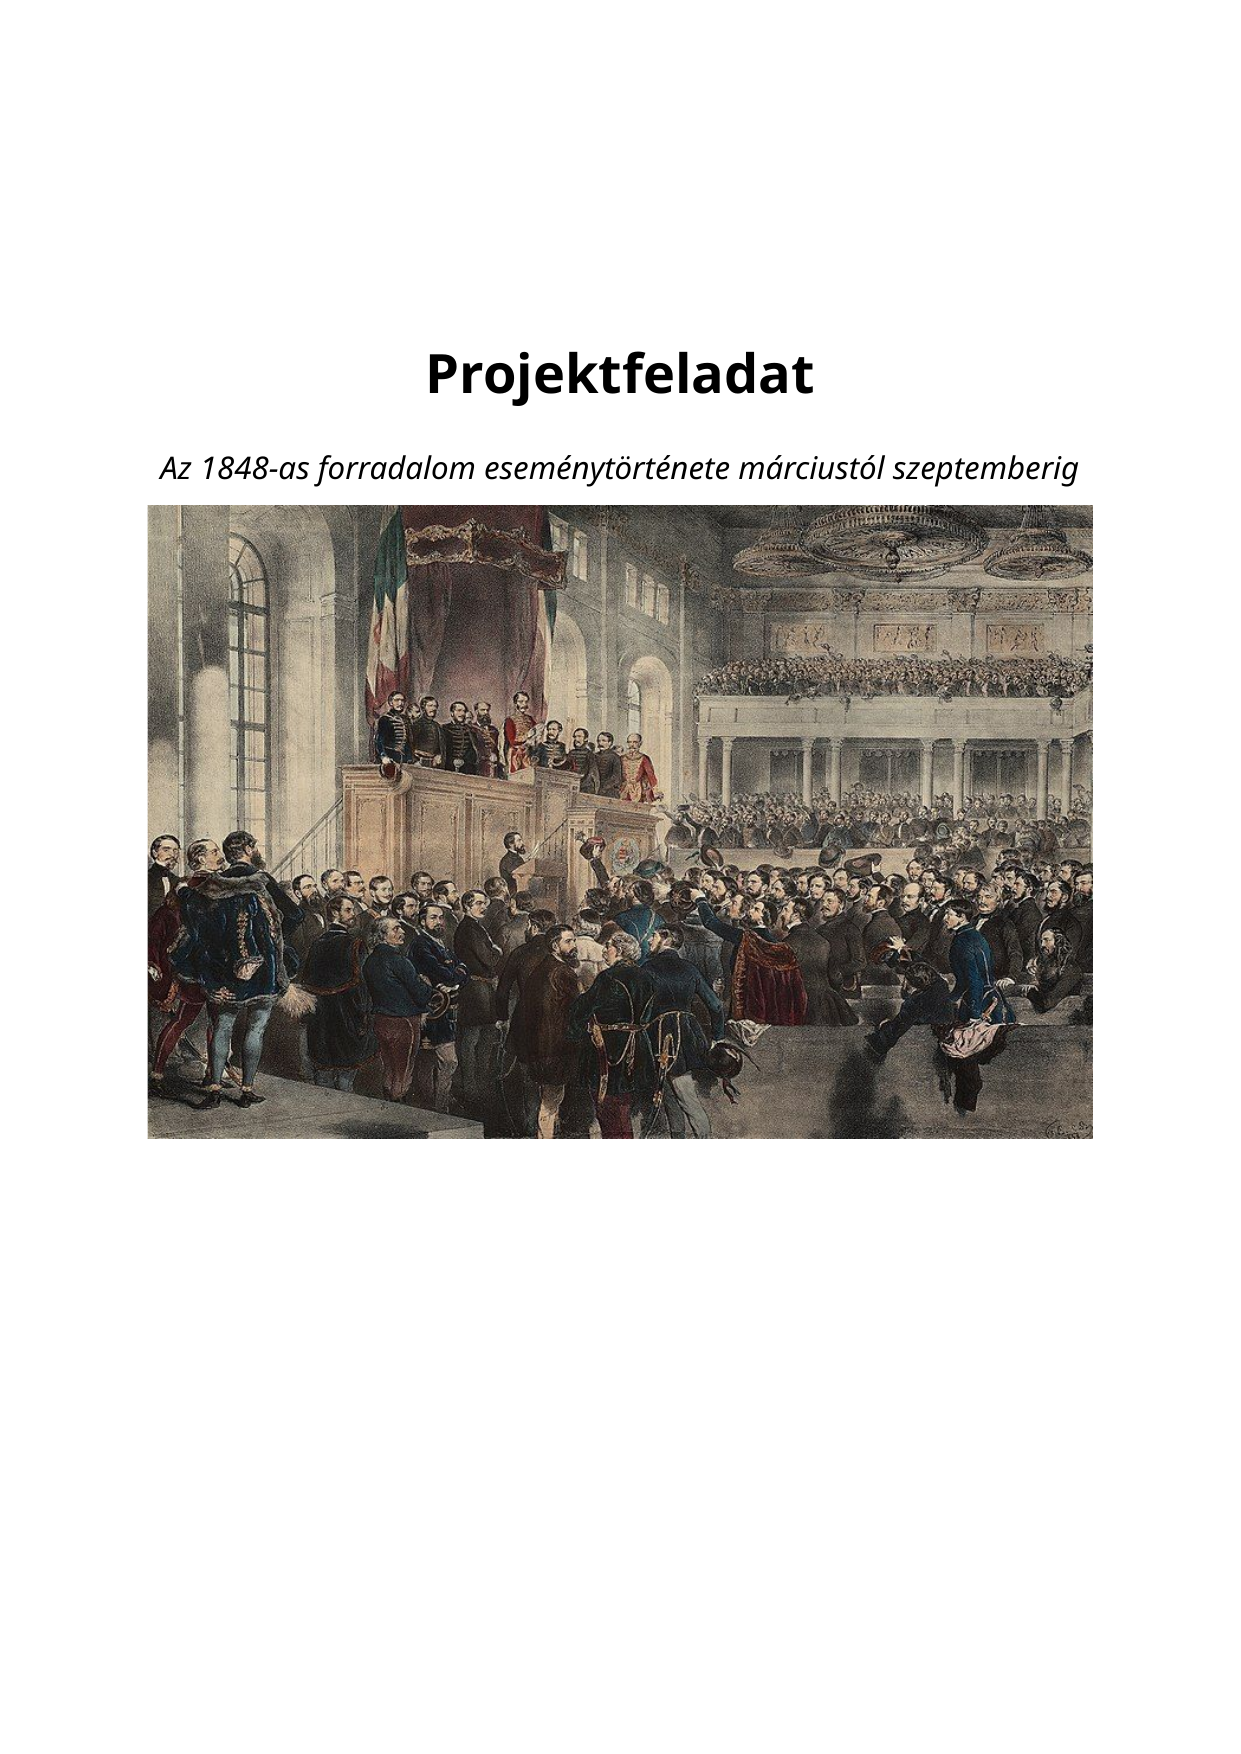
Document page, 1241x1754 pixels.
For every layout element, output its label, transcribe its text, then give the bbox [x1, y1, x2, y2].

picture [147, 505, 1093, 1139]
text Projektfeladat [148, 335, 1093, 409]
text Az 1848-as forradalom eseménytörténete márciustól szeptemberig [148, 446, 1093, 505]
